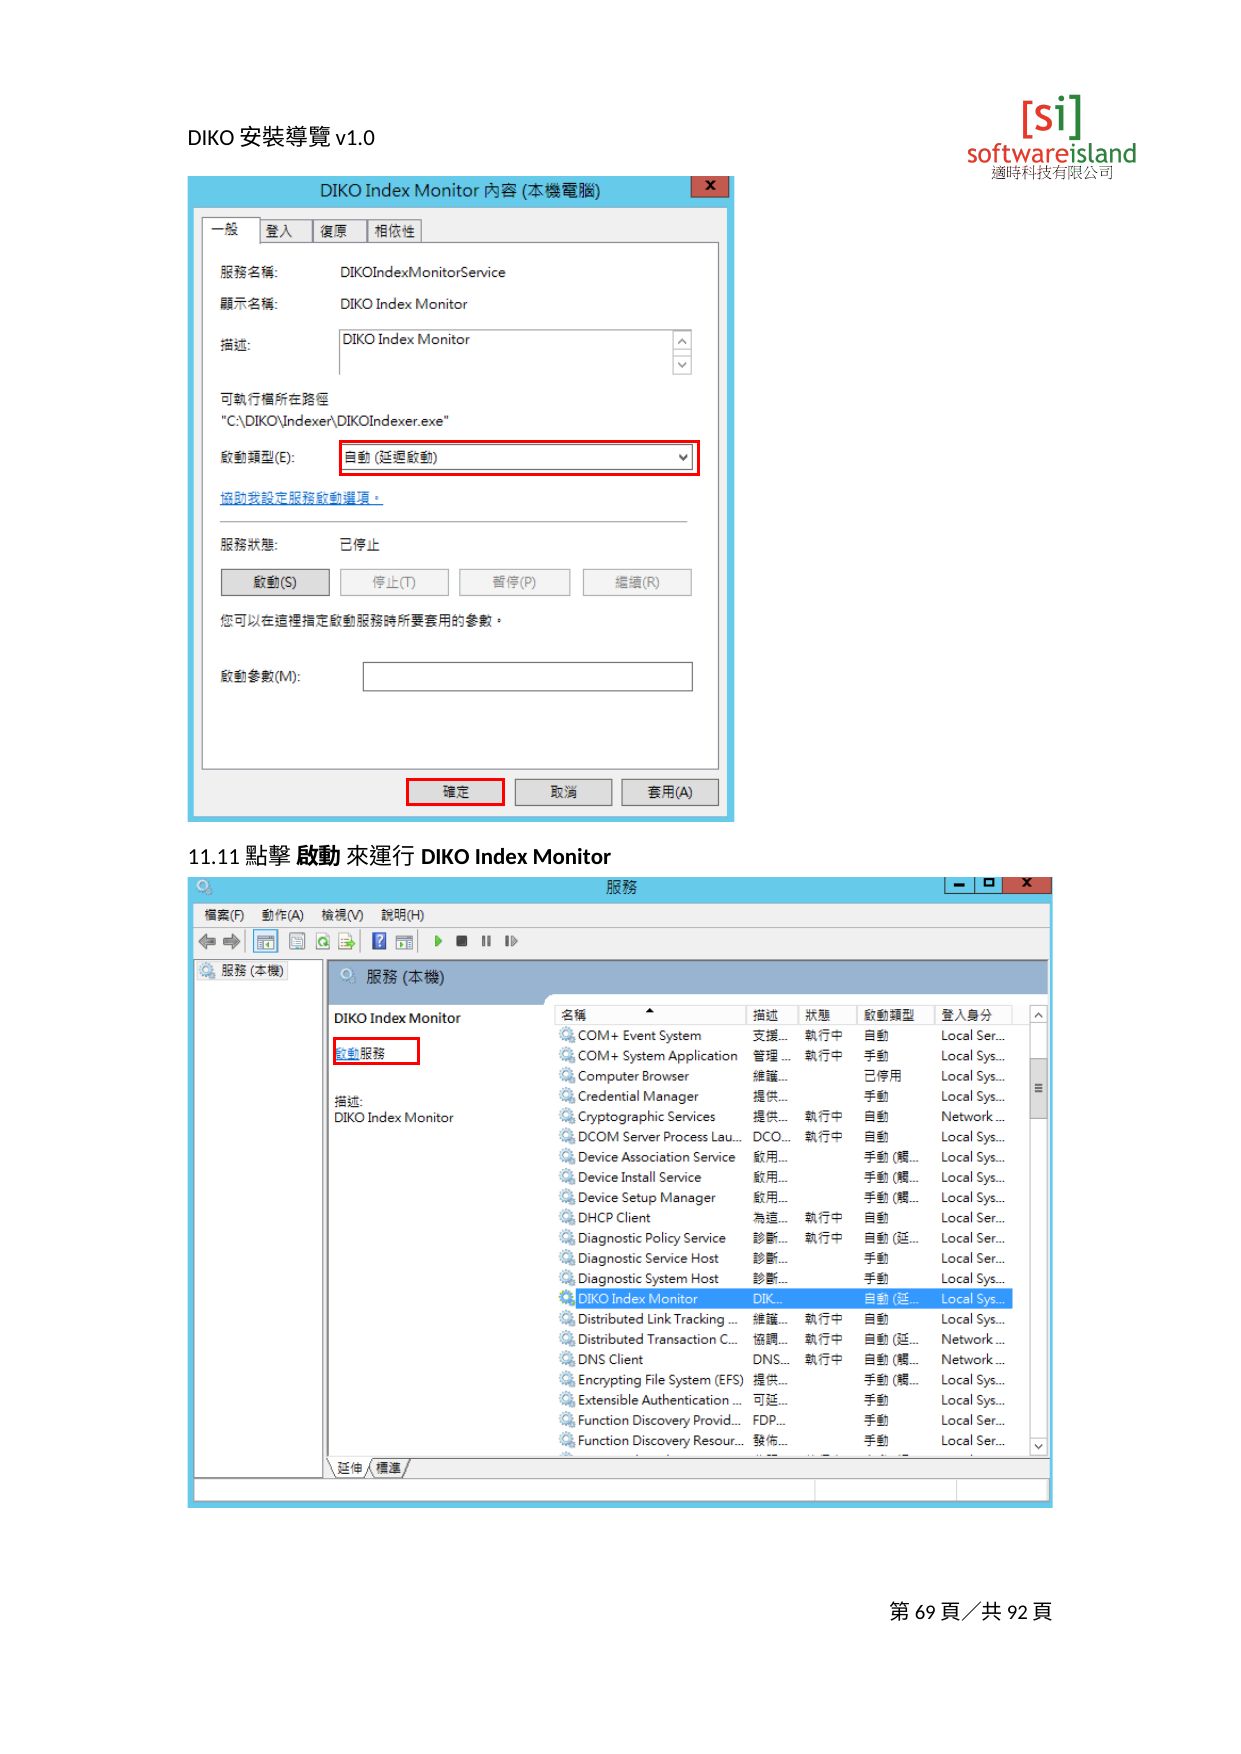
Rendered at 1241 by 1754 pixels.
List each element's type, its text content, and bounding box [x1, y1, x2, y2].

text 11.11 點擊 啟動 來運行 DIKO Index Monitor [187, 836, 1053, 874]
picture [187, 877, 1053, 1508]
picture [967, 89, 1137, 180]
picture [187, 176, 735, 822]
